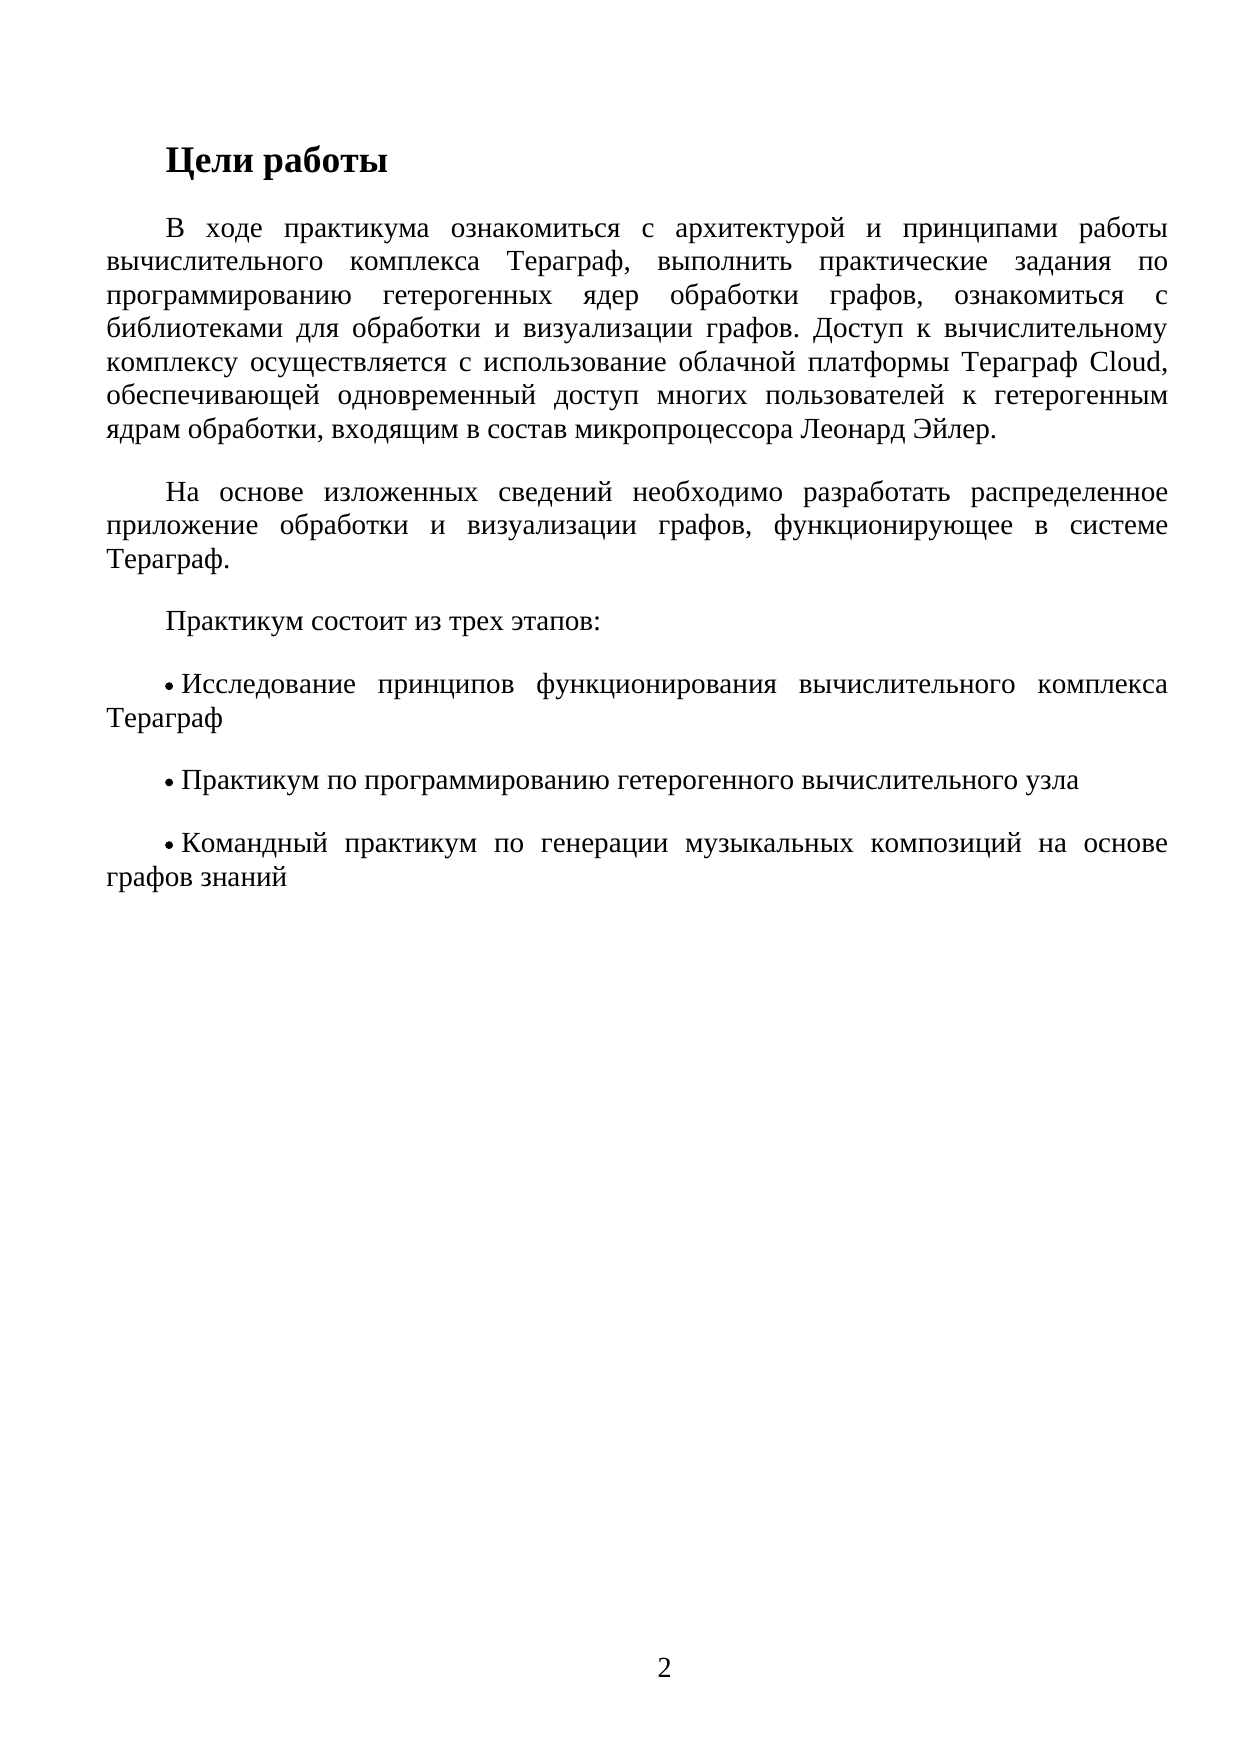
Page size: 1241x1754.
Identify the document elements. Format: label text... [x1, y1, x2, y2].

text На основе изложенных сведений необходимо разработать распределенное приложение обработки и визуализации графов, функционирующее в системе Тераграф. [106, 474, 1169, 574]
text Практикум состоит из трех этапов: [106, 603, 1169, 637]
text Цели работы [106, 137, 1240, 181]
text В ходе практикума ознакомиться с архитектурой и принципами работы вычислительного комплекса Тераграф, выполнить практические задания по программированию гетерогенных ядер обработки графов, ознакомиться с библиотеками для обработки и визуализации графов. Доступ к вычислительному комплексу осуществляется с использование облачной платформы Тераграф Cloud, обеспечивающей одновременный доступ многих пользователей к гетерогенным ядрам обработки, входящим в состав микропроцессора Леонард Эйлер. [106, 210, 1169, 444]
list Практикум по программированию гетерогенного вычислительного узла [106, 762, 1169, 796]
list Командный практикум по генерации музыкальных композиций на основе графов знаний [106, 825, 1169, 892]
list Исследование принципов функционирования вычислительного комплекса Тераграф [106, 666, 1169, 733]
